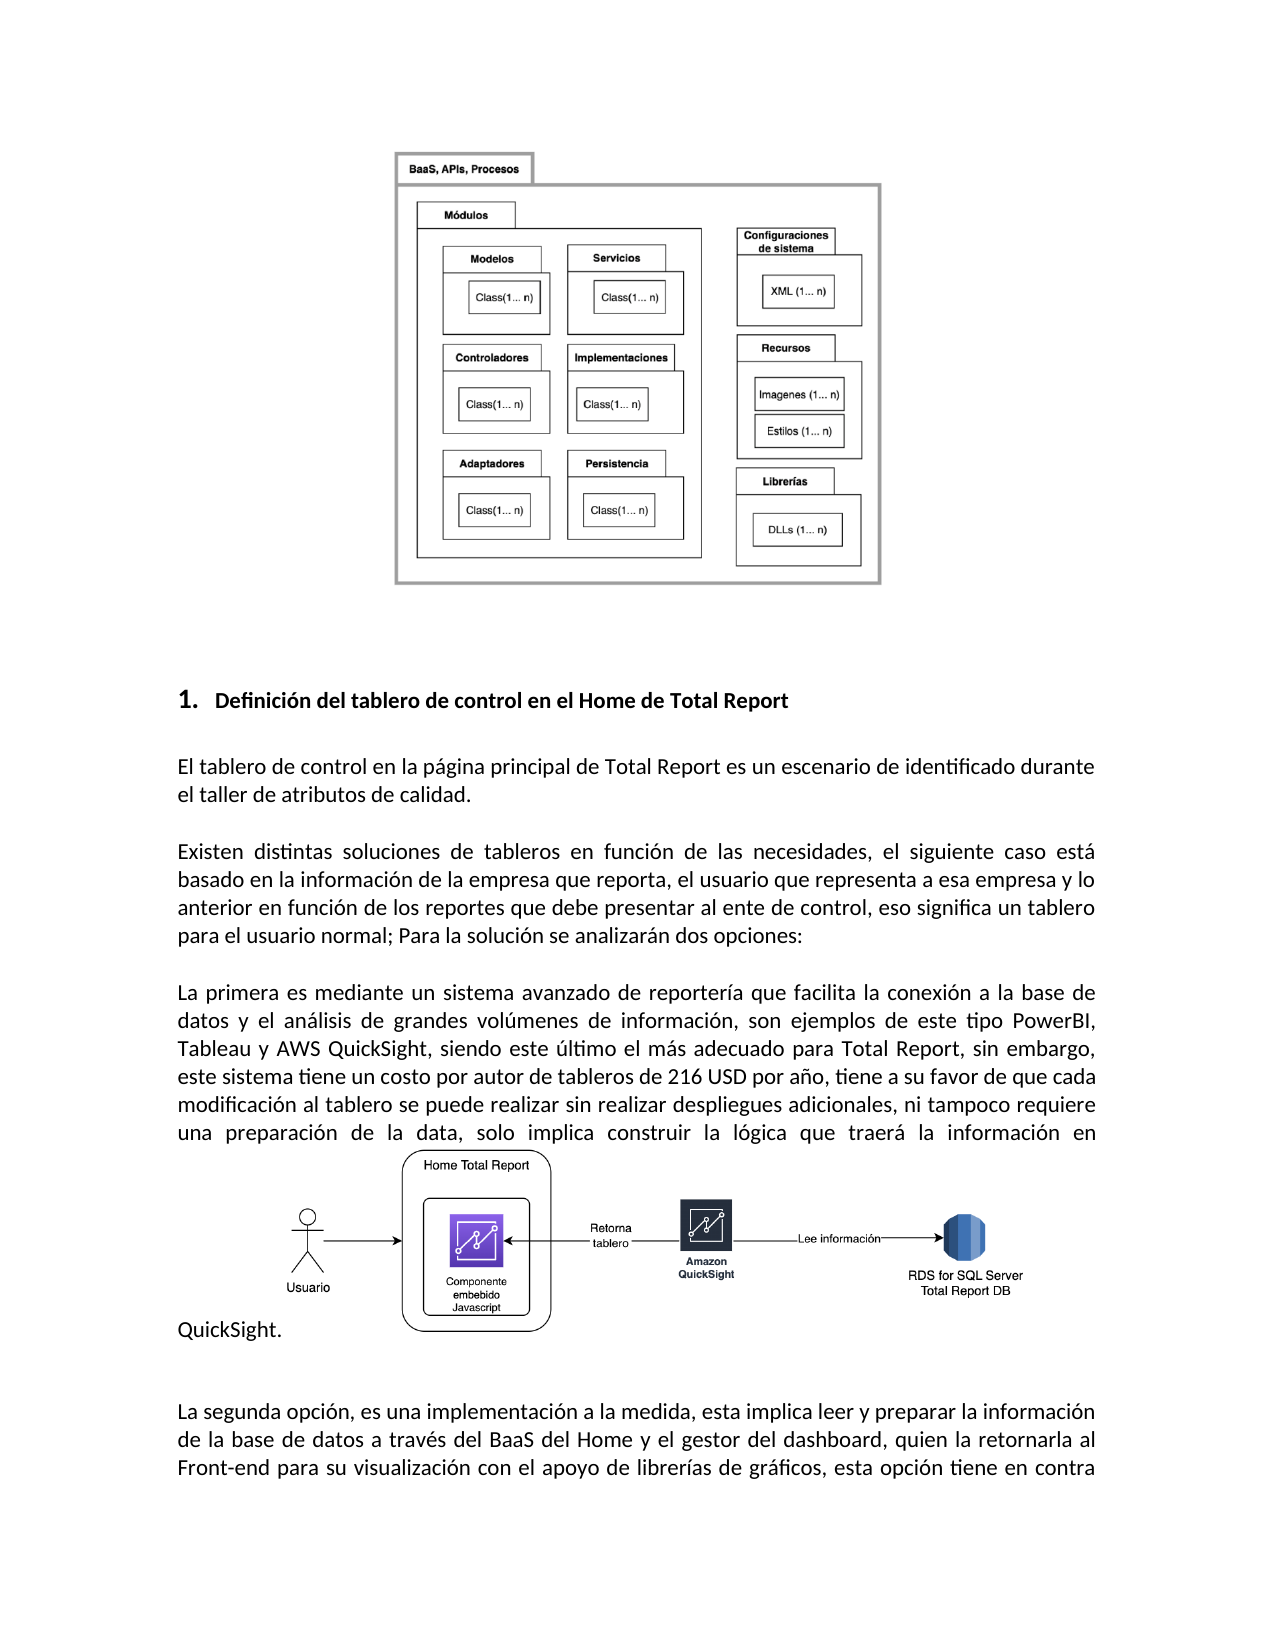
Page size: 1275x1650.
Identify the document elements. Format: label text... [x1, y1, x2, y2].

picture [391, 147, 884, 587]
text Existen distintas soluciones de tableros en función de las necesidades, el siguiente caso está basado en la información de la empresa que reporta, el usuario que representa a esa empresa y lo anterior en función de los reportes que debe presentar al ente de control, eso significa un tablero para el usuario normal; Para la solución se analizarán dos opciones: [177, 837, 1098, 949]
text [177, 1397, 1098, 1481]
picture [282, 1146, 1030, 1338]
list Definición del tablero de control en el Home de Total Report [177, 681, 1098, 715]
text El tablero de control en la página principal de Total Report es un escenario de identificado durante el taller de atributos de calidad. [177, 752, 1098, 808]
